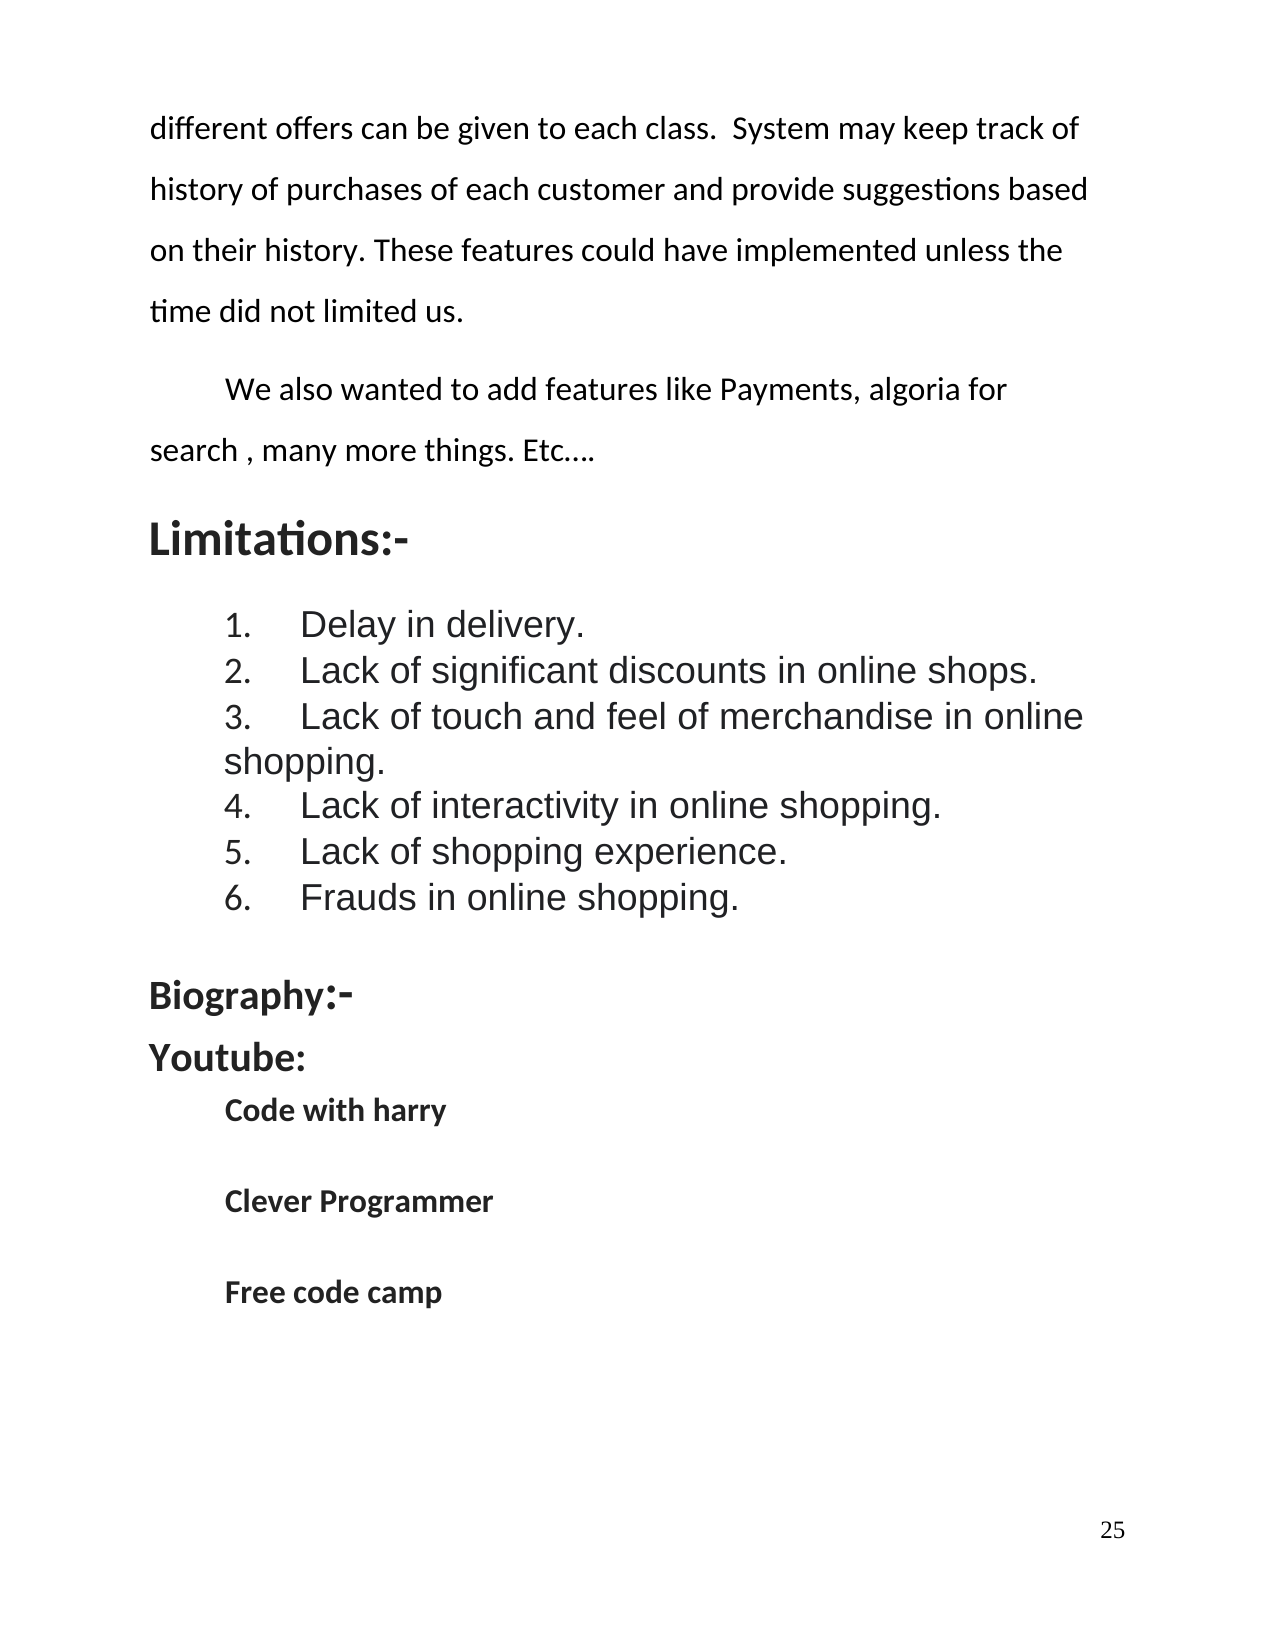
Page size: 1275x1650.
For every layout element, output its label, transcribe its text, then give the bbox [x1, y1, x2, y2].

subtitle Youtube: [148, 1031, 1125, 1082]
list Lack of touch and feel of merchandise in online shopping. [223, 693, 1125, 782]
subtitle Limitations:- [148, 506, 1125, 567]
text Clever Programmer [150, 1180, 777, 1221]
text Free code camp [150, 1271, 777, 1311]
subtitle Biography:- [148, 961, 1125, 1022]
text We also wanted to add features like Payments, algoria for search , many more things. Etc…. [149, 368, 1119, 469]
list Lack of shopping experience. [223, 828, 1125, 874]
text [149, 107, 1119, 331]
list Frauds in online shopping. [223, 874, 1125, 919]
list Lack of interactivity in online shopping. [223, 782, 1125, 828]
list Lack of significant discounts in online shops. [223, 647, 1125, 693]
text Code with harry [150, 1089, 777, 1130]
list Delay in delivery. [223, 601, 1125, 647]
